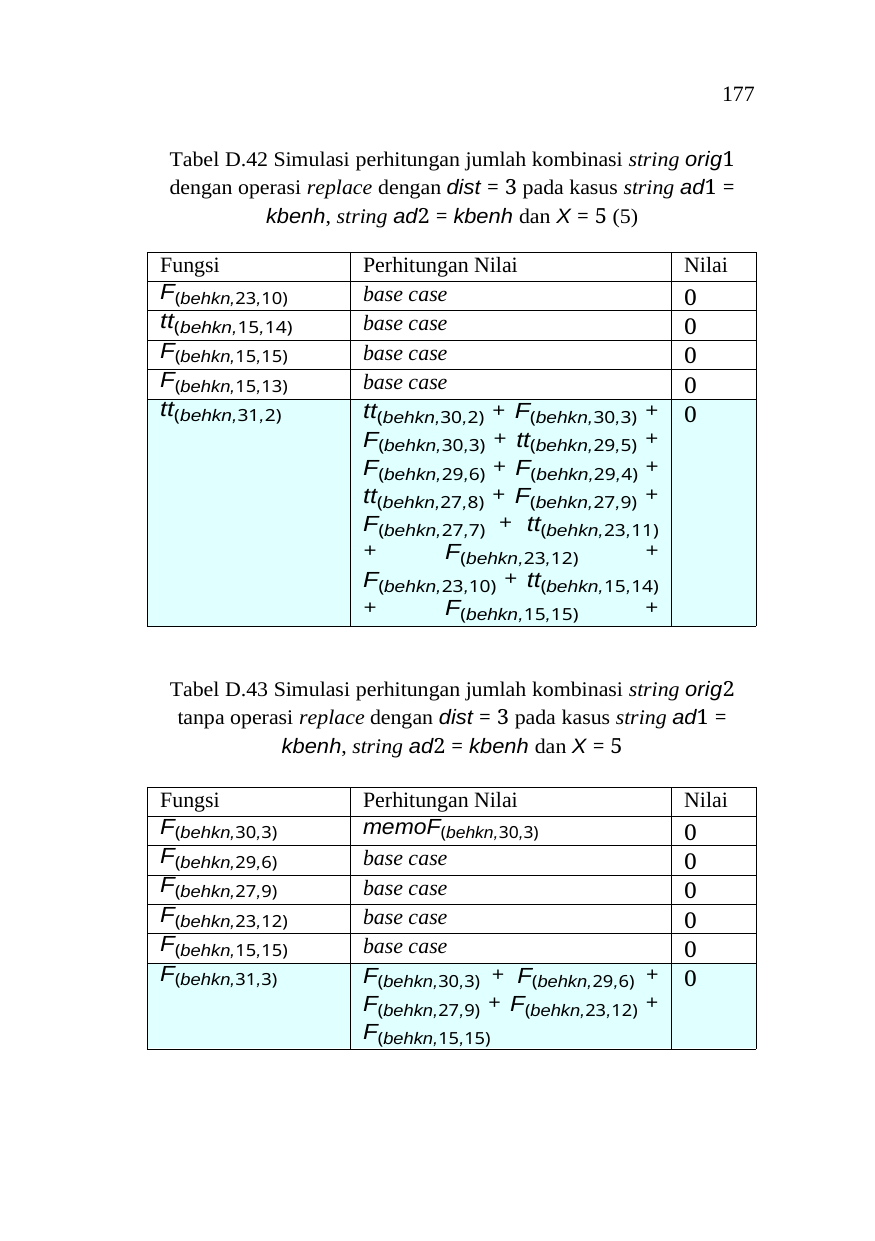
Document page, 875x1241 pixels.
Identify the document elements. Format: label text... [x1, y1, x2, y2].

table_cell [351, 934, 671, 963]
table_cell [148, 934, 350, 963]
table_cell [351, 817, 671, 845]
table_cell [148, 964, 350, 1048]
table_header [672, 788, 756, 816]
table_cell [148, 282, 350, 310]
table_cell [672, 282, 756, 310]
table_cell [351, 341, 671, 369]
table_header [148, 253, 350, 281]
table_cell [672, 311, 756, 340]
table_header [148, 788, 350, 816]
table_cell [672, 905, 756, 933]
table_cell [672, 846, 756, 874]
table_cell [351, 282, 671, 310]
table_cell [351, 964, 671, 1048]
text Tabel D.42 Simulasi perhitungan jumlah kombinasi string orig1 dengan operasi replace dengan dist = 3 pada kasus string ad1 = kbenh, string ad2 = kbenh dan X = 5 (5) [144, 144, 760, 229]
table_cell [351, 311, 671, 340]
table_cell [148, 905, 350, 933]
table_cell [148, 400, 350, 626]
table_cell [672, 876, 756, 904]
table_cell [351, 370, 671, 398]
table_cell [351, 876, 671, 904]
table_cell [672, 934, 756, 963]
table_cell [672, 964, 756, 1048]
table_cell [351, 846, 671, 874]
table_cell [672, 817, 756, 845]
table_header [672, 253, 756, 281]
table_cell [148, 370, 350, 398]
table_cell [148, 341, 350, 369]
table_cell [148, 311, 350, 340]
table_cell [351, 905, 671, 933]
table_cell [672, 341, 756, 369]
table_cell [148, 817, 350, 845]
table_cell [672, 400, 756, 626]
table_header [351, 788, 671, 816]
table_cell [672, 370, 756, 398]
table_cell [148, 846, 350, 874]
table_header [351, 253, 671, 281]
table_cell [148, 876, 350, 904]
text Tabel D.43 Simulasi perhitungan jumlah kombinasi string orig2 tanpa operasi replace dengan dist = 3 pada kasus string ad1 = kbenh, string ad2 = kbenh dan X = 5 [144, 674, 760, 759]
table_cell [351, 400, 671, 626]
